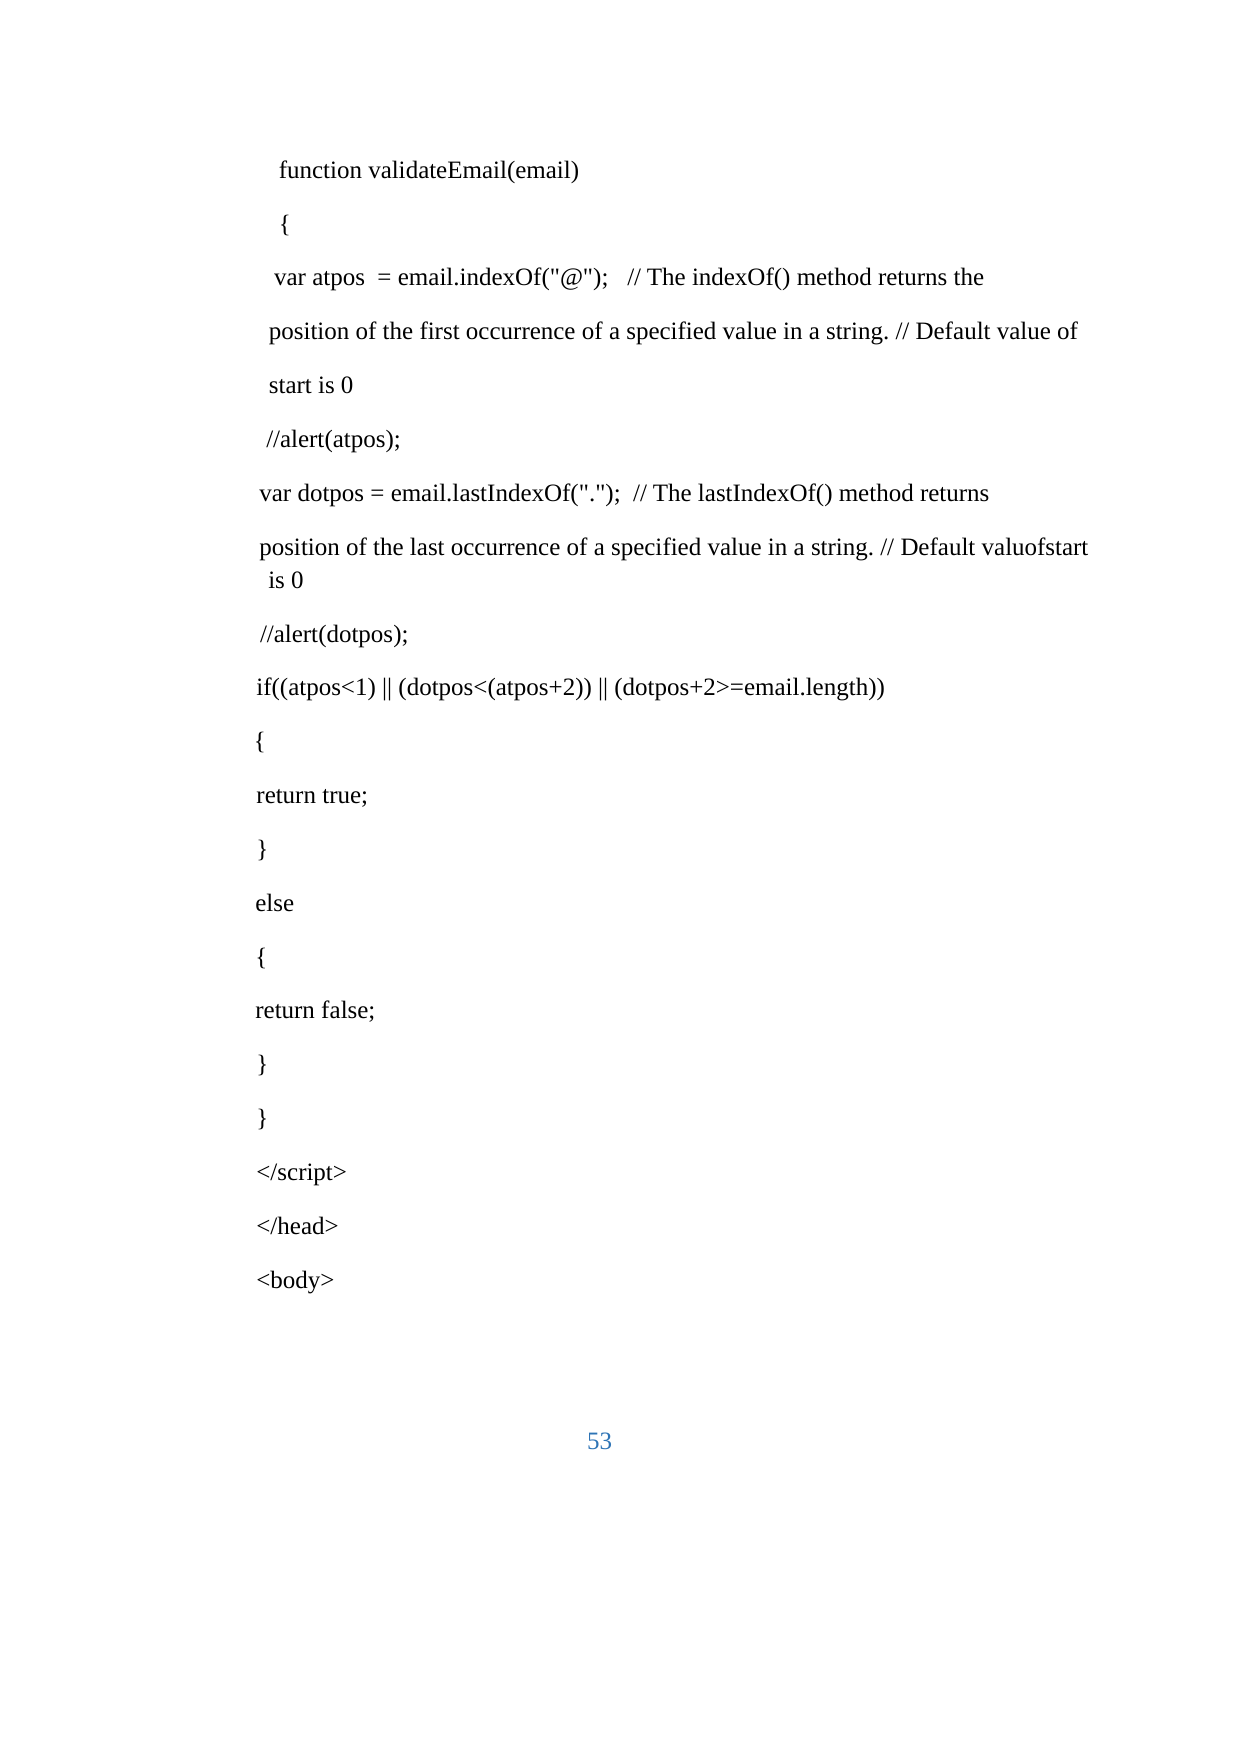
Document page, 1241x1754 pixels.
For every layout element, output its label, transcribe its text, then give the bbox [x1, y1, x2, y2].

text function validateEmail(email) [253, 155, 1090, 183]
text } [150, 1103, 1090, 1132]
text if((atpos<1) || (dotpos<(atpos+2)) || (dotpos+2>=email.length)) [150, 672, 1090, 701]
text position of the last occurrence of a specified value in a string. // Default valuofstart is 0 [209, 532, 1090, 593]
text else [224, 888, 1090, 917]
text { [224, 942, 1090, 971]
text 53 [268, 1426, 1090, 1455]
text position of the first occurrence of a specified value in a string. // Default value of [150, 316, 1090, 345]
text var atpos = email.indexOf("@"); // The indexOf() method returns the [224, 262, 1090, 291]
text } [150, 1049, 1090, 1078]
text { [253, 726, 1090, 755]
text //alert(dotpos); [253, 619, 1090, 647]
text //alert(atpos); [253, 424, 1090, 453]
text return true; [150, 780, 1090, 809]
text var dotpos = email.lastIndexOf("."); // The lastIndexOf() method returns [209, 478, 1090, 507]
text <body> [150, 1265, 1090, 1294]
text </script> [150, 1157, 1090, 1186]
text { [253, 209, 1090, 237]
text </head> [150, 1211, 1090, 1240]
text return false; [224, 996, 1090, 1024]
text start is 0 [150, 370, 1090, 399]
text } [150, 834, 1090, 863]
